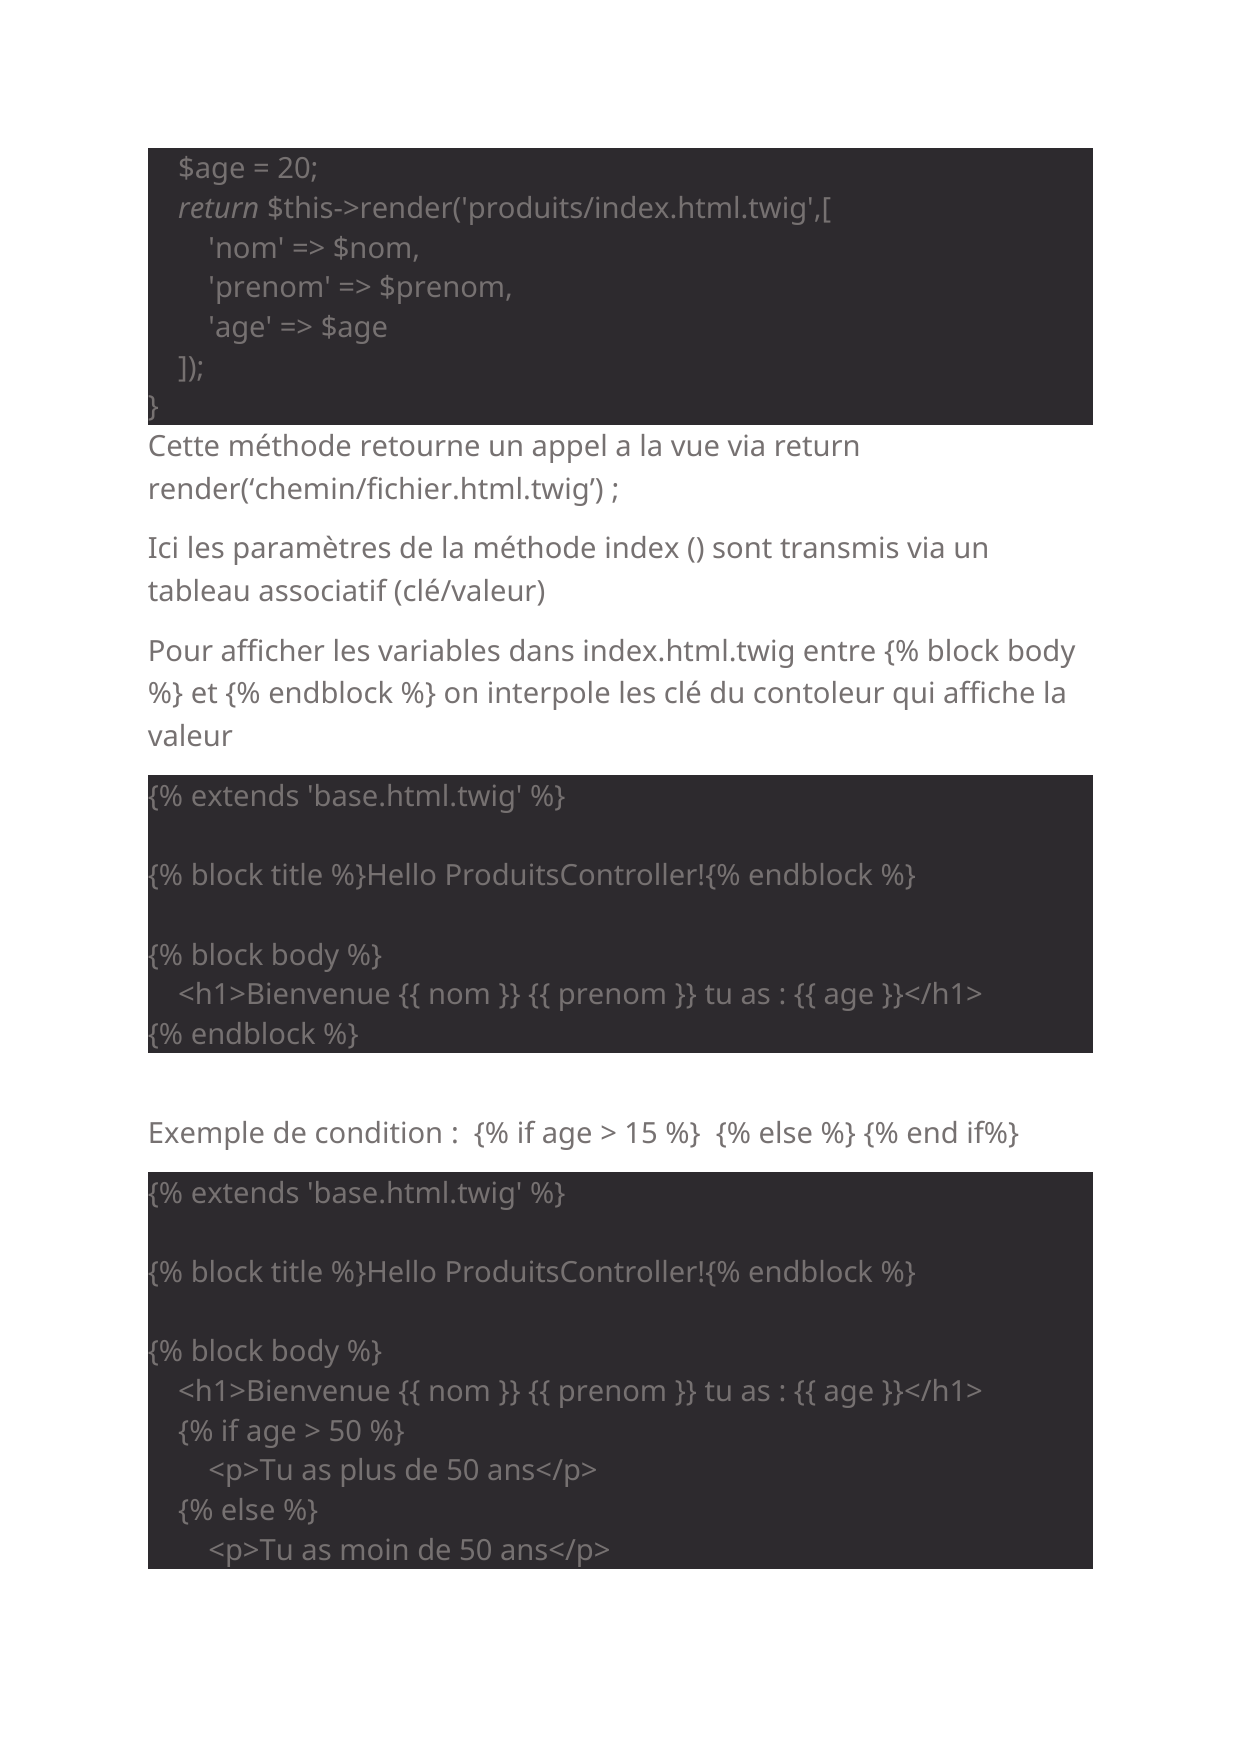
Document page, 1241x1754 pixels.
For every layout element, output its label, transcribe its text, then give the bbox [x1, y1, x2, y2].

text Exemple de condition : {% if age > 15 %} {% else %} {% end if%} [148, 1112, 1093, 1152]
text Pour afficher les variables dans index.html.twig entre {% block body %} et {% endblock %} on interpole les clé du contoleur qui affiche la valeur [148, 630, 1093, 755]
text Ici les paramètres de la méthode index () sont transmis via un tableau associatif (clé/valeur) [148, 528, 1093, 610]
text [148, 148, 1093, 425]
text {% extends 'base.html.twig' %} {% block title %}Hello ProduitsController!{% endblock %} {% block body %} <h1>Bienvenue {{ nom }} {{ prenom }} tu as : {{ age }}</h1> {% endblock %} [148, 775, 1093, 1053]
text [148, 1172, 1093, 1569]
text Cette méthode retourne un appel a la vue via return render(‘chemin/fichier.html.twig’) ; [148, 425, 1093, 508]
